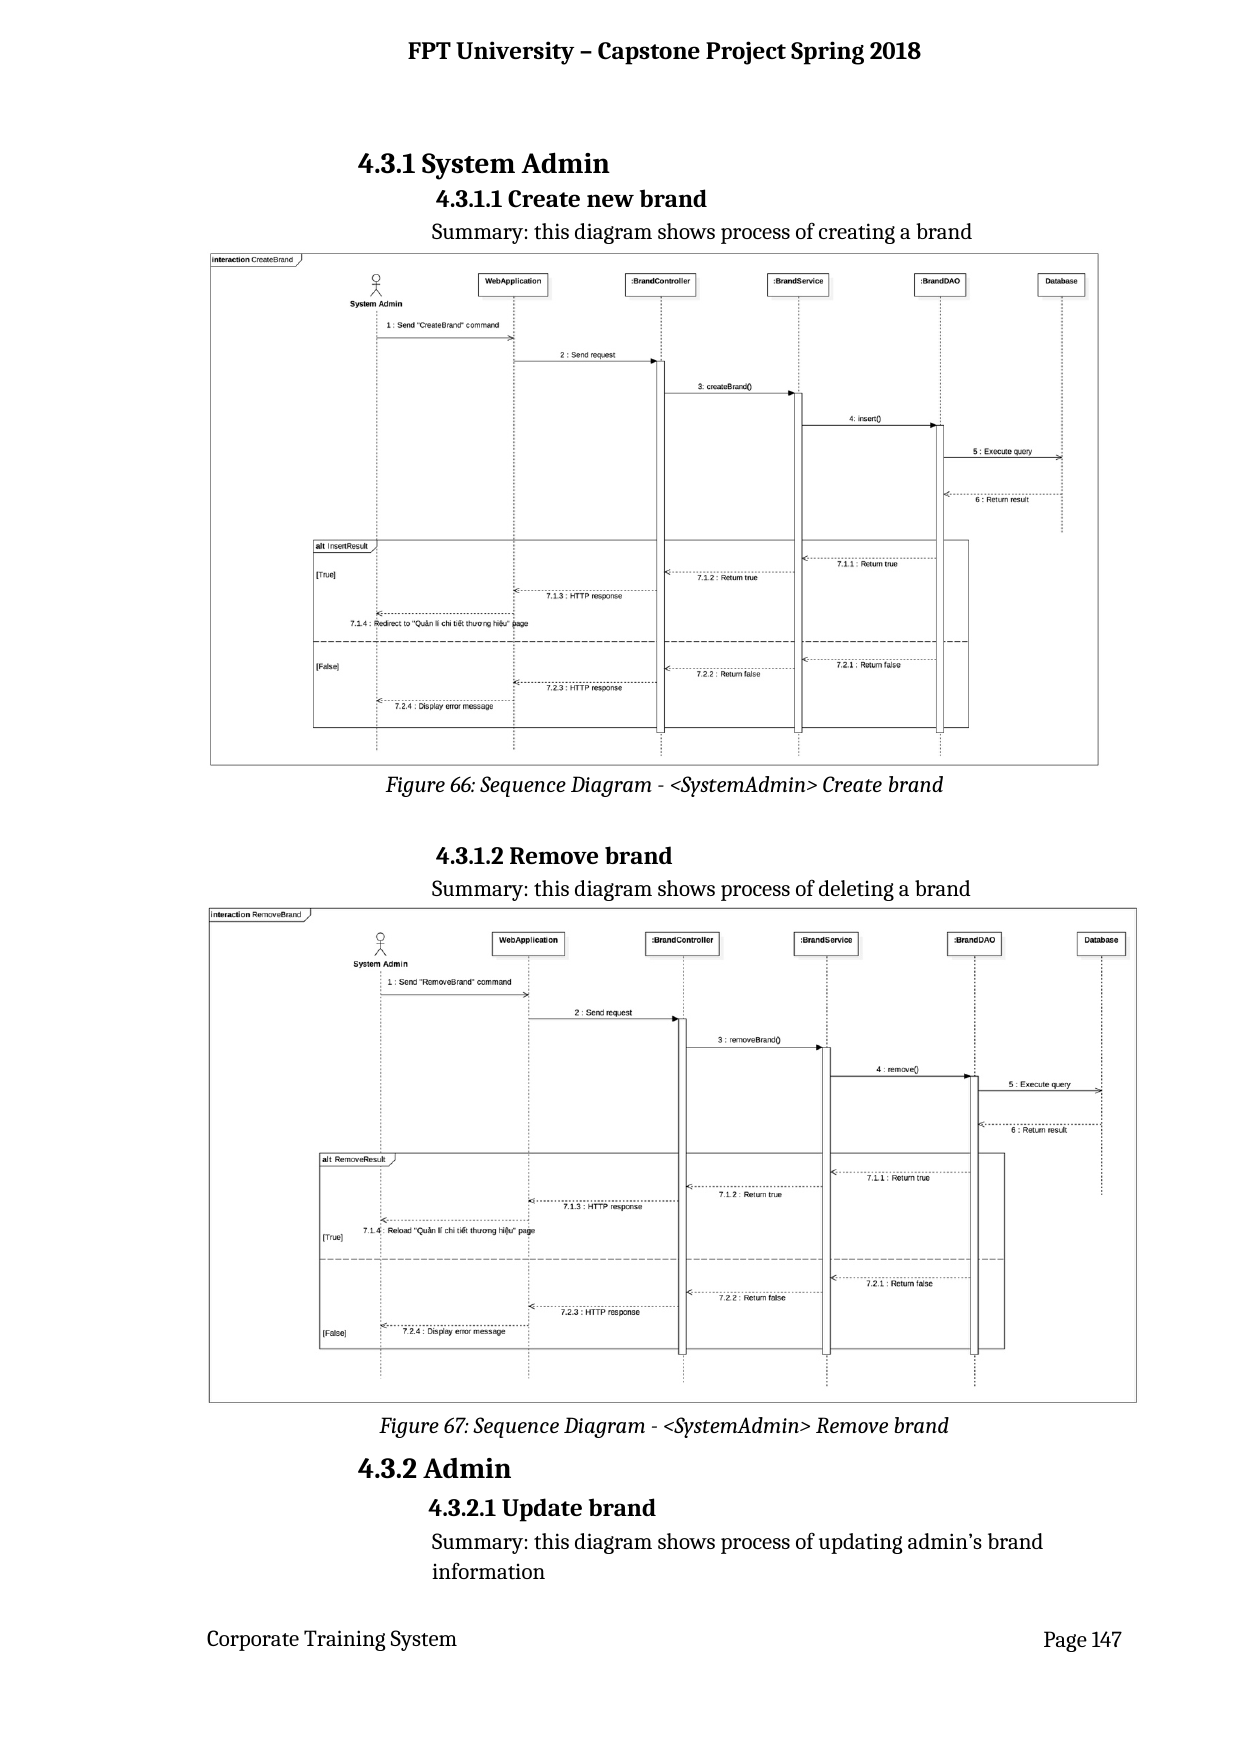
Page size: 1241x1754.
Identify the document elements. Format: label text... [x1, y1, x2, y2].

picture [206, 249, 1122, 768]
text Figure 67: Sequence Diagram - <SystemAdmin> Remove brand [207, 1413, 1122, 1439]
subtitle 4.3.1 System Admin [357, 148, 1124, 181]
picture [206, 906, 1163, 1409]
subtitle 4.3.2.1 Update brand [428, 1494, 1124, 1523]
text Figure 66: Sequence Diagram - <SystemAdmin> Create brand [207, 772, 1122, 798]
text Summary: this diagram shows process of deleting a brand [432, 876, 1122, 902]
subtitle 4.3.1.1 Create new brand [436, 185, 1124, 214]
text Summary: this diagram shows process of creating a brand [432, 219, 1122, 245]
subtitle 4.3.2 Admin [357, 1453, 1124, 1486]
text Summary: this diagram shows process of updating admin’s brand information [432, 1528, 1122, 1585]
subtitle 4.3.1.2 Remove brand [436, 842, 1124, 870]
